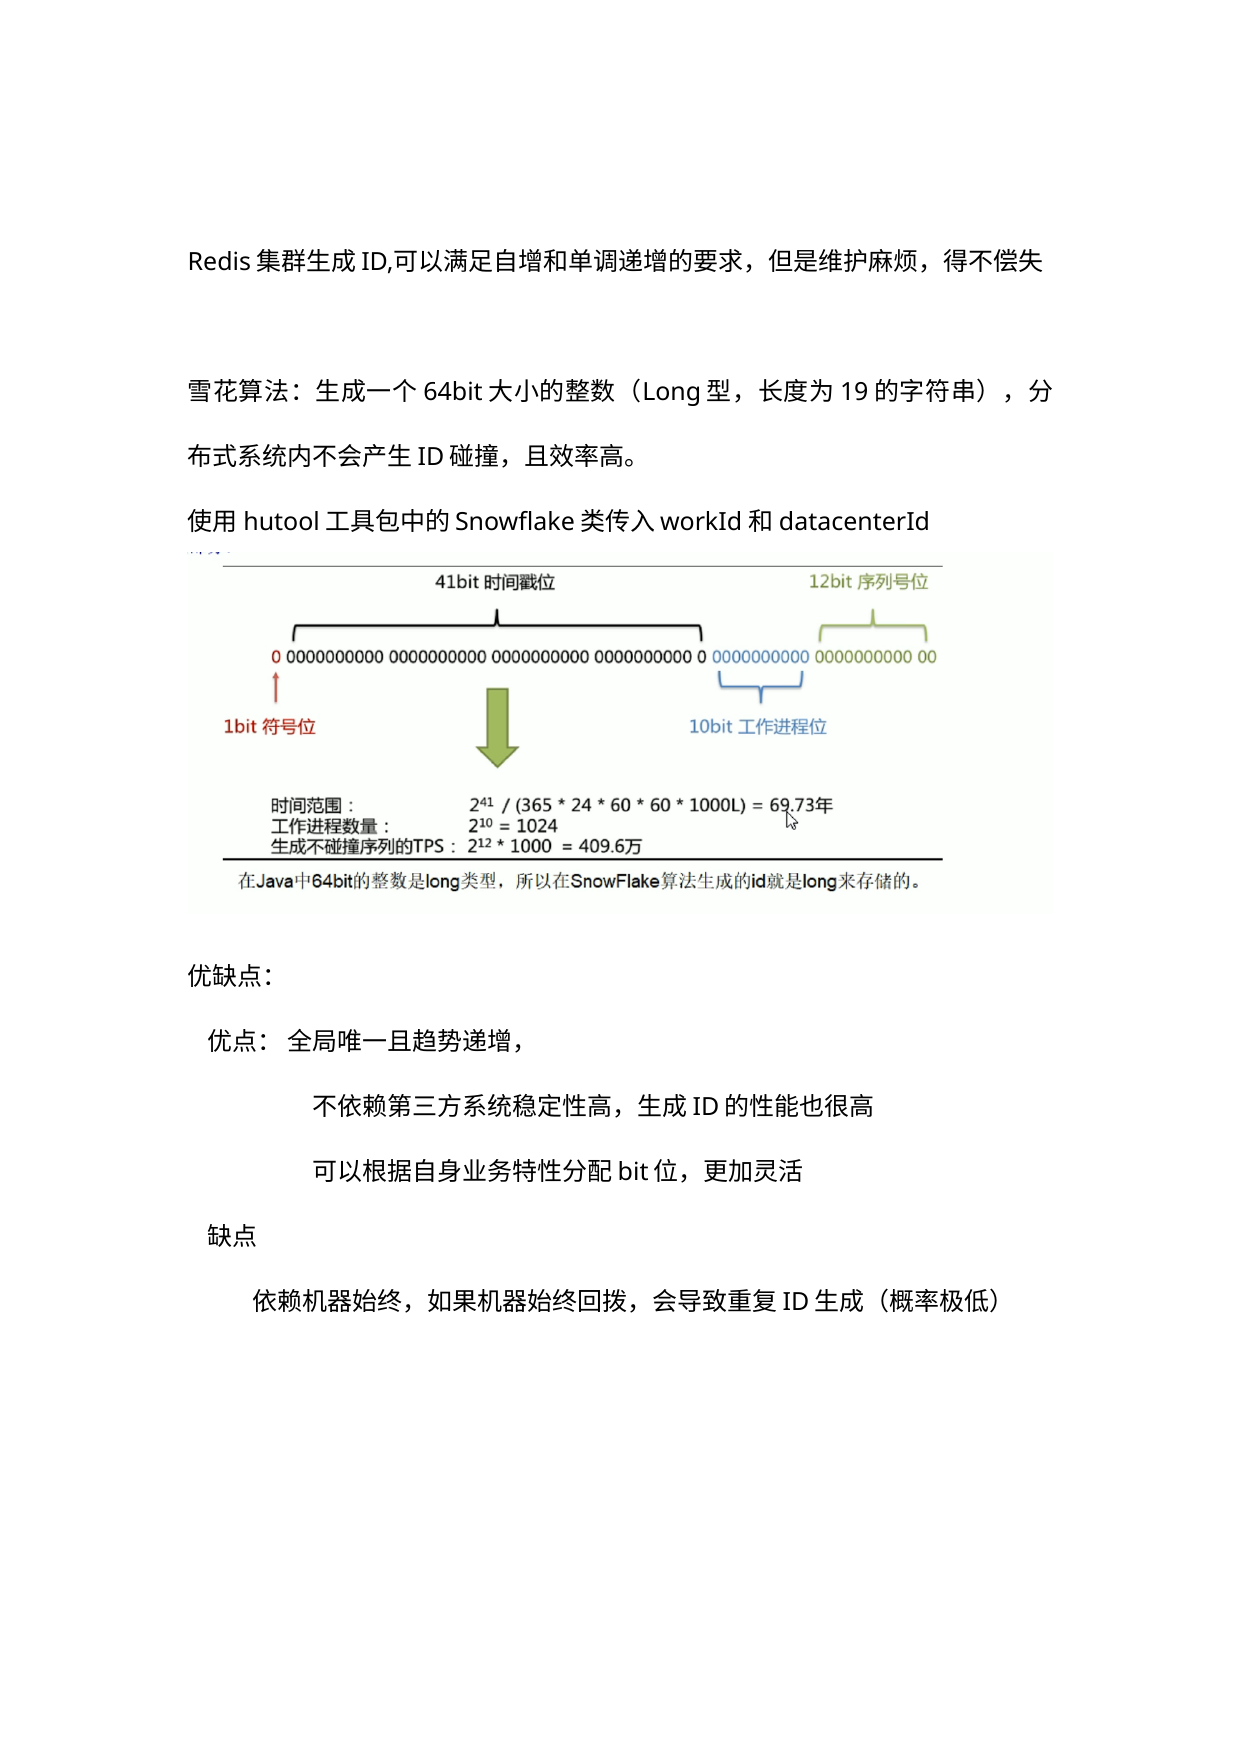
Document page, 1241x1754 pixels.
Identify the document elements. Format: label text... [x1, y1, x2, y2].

text 使用 hutool工具包中的Snowflake类传入workId 和datacenterId [187, 487, 1053, 552]
text 优缺点： [187, 942, 1053, 1007]
text 优点： 全局唯一且趋势递增， [187, 1007, 1053, 1072]
text 不依赖第三方系统稳定性高，生成ID的性能也很高 [187, 1072, 1053, 1137]
text 缺点 [187, 1202, 1053, 1267]
picture [187, 552, 1053, 914]
text 雪花算法：生成一个64bit大小的整数（Long型，长度为19的字符串），分布式系统内不会产生ID碰撞，且效率高。 [187, 357, 1053, 487]
text 可以根据自身业务特性分配bit位，更加灵活 [187, 1137, 1053, 1202]
text Redis集群生成ID,可以满足自增和单调递增的要求，但是维护麻烦，得不偿失 [187, 227, 1053, 292]
text 依赖机器始终，如果机器始终回拨，会导致重复ID生成（概率极低） [187, 1267, 1053, 1332]
